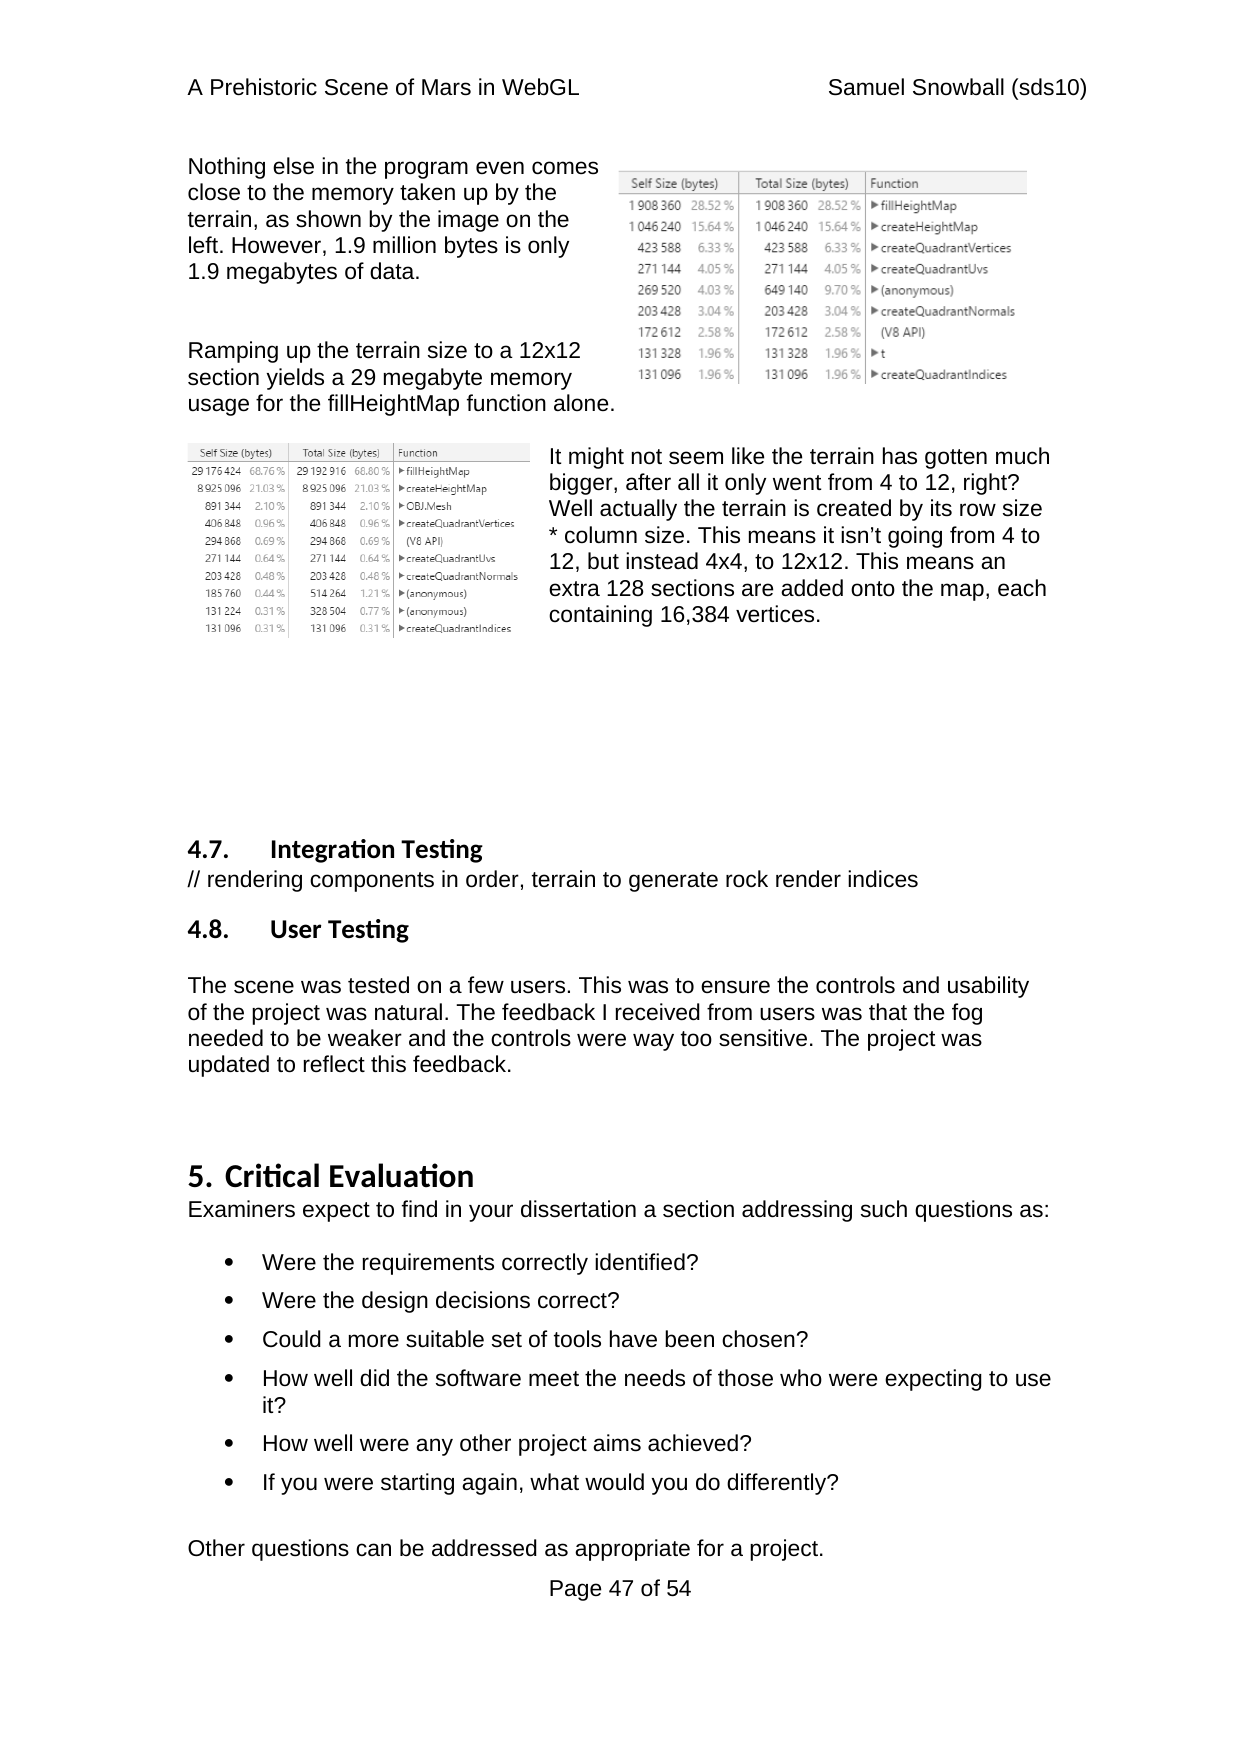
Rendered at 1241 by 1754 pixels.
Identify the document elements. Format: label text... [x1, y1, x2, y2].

list Could a more suitable set of tools have been chosen? [225, 1326, 1053, 1353]
picture [187, 443, 530, 638]
picture [618, 170, 1027, 384]
list If you were starting again, what would you do differently? [225, 1469, 1053, 1496]
list Were the requirements correctly identified? [225, 1249, 1053, 1275]
list How well were any other project aims achieved? [225, 1430, 1053, 1457]
text Other questions can be addressed as appropriate for a project. [187, 1534, 1053, 1561]
text The scene was tested on a few users. This was to ensure the controls and usability of the project was natural. The feedback I received from users was that the fog needed to be weaker and the controls were way too sensitive. The project was updated to reflect this feedback. [187, 972, 1053, 1077]
text Ramping up the terrain size to a 12x12 section yields a 29 megabyte memory usage for the fillHeightMap function alone. [187, 337, 1053, 416]
list How well did the software meet the needs of those who were expecting to use it? [225, 1365, 1053, 1418]
list Were the design decisions correct? [225, 1287, 1053, 1314]
subtitle User Testing [187, 913, 1053, 946]
subtitle Critical Evaluation [187, 1155, 1053, 1196]
text Examiners expect to find in your dissertation a section addressing such questions as: [187, 1196, 1053, 1222]
text Nothing else in the program even comes close to the memory taken up by the terrain, as shown by the image on the left. However, 1.9 million bytes is only 1.9 megabytes of data. [187, 153, 1053, 284]
subtitle Integration Testing [187, 832, 1053, 866]
text // rendering components in order, terrain to generate rock render indices [187, 866, 1053, 892]
text It might not seem like the terrain has gotten much bigger, after all it only went from 4 to 12, right? Well actually the terrain is created by its row size * column size. This means it isn’t going from 4 to 12, but instead 4x4, to 12x12. This means an extra 128 sections are added onto the map, each containing 16,384 vertices. [530, 443, 1053, 627]
